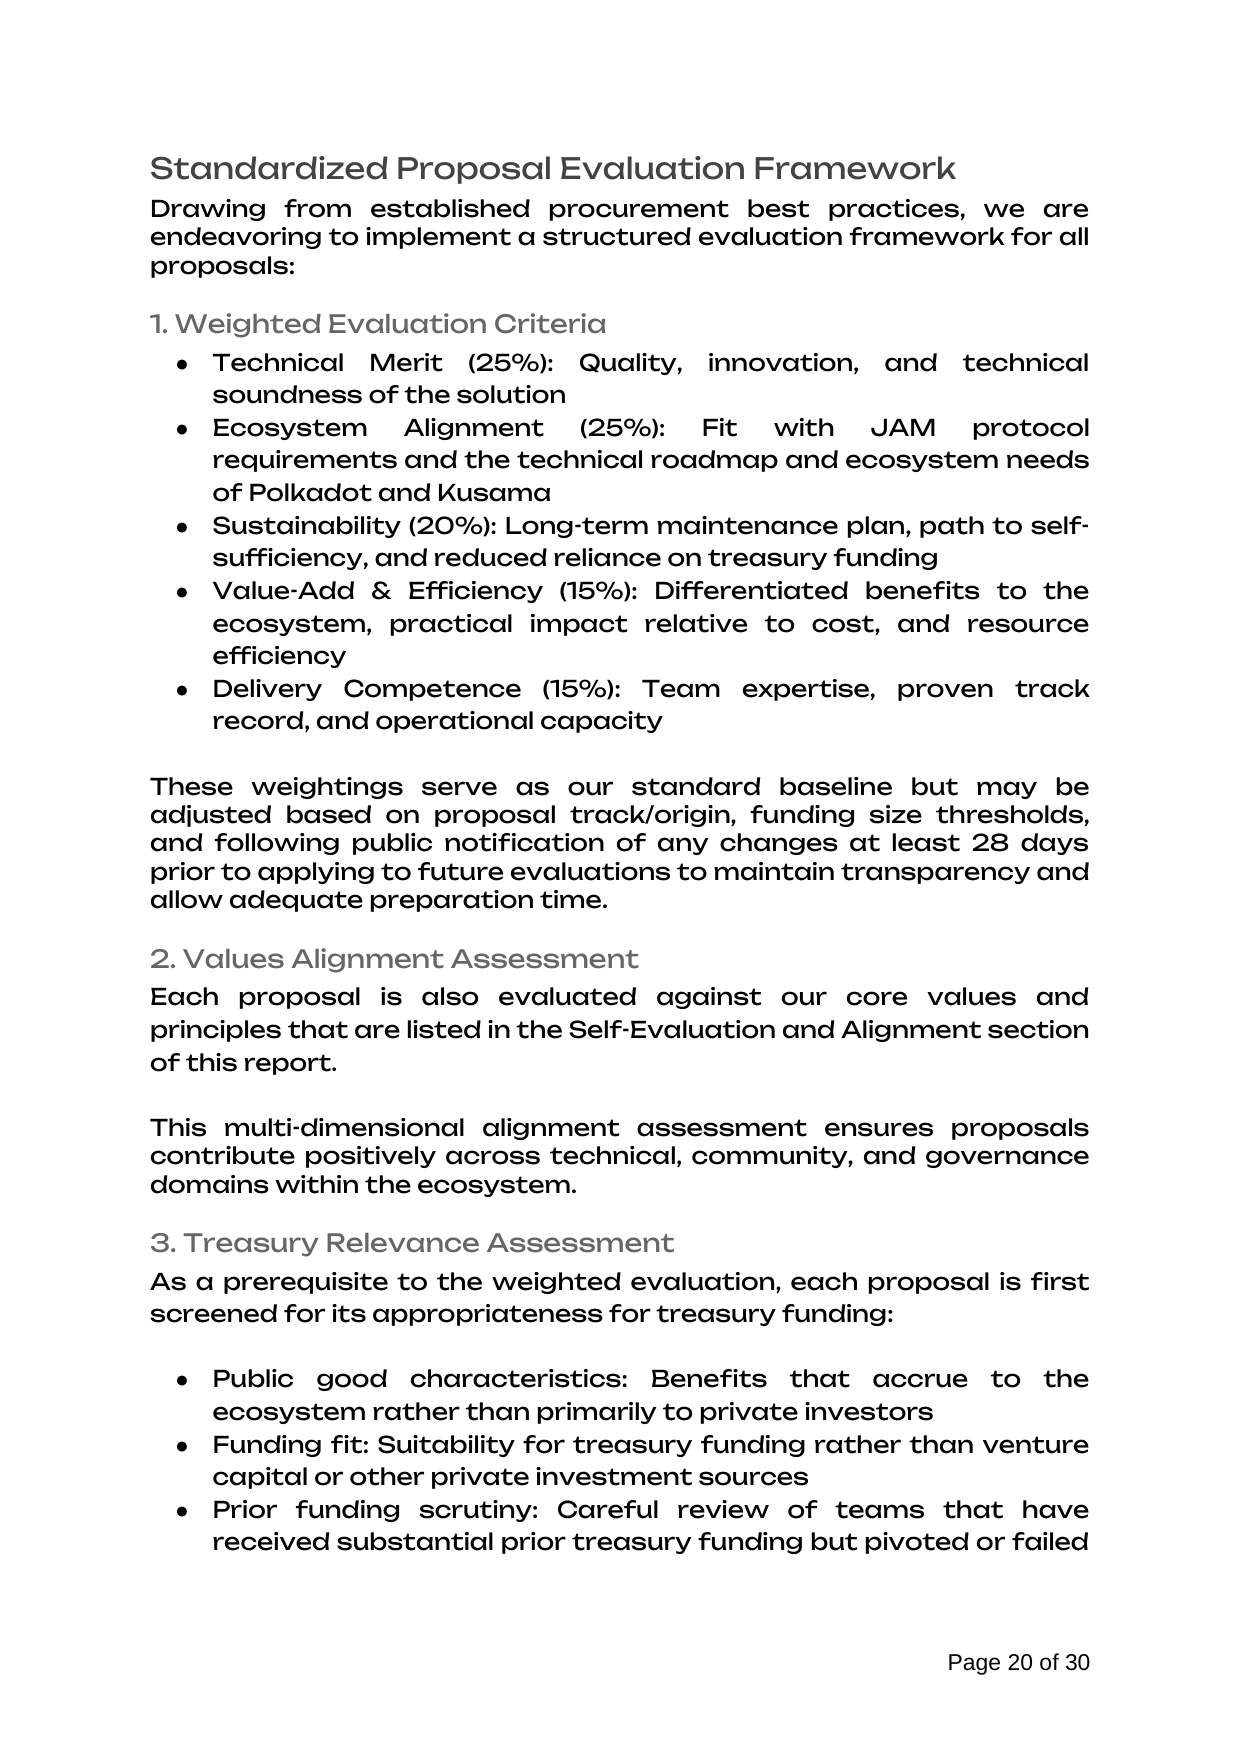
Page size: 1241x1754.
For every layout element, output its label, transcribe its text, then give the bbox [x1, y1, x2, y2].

list Public good characteristics: Benefits that accrue to the ecosystem rather than primarily to private investors [175, 1365, 1090, 1426]
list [175, 1495, 1090, 1556]
subtitle Standardized Proposal Evaluation Framework [150, 150, 1090, 186]
text These weightings serve as our standard baseline but may be adjusted based on proposal track/origin, funding size thresholds, and following public notification of any changes at least 28 days prior to applying to future evaluations to maintain transparency and allow adequate preparation time. [150, 772, 1090, 914]
list Ecosystem Alignment (25%): Fit with JAM protocol requirements and the technical roadmap and ecosystem needs of Polkadot and Kusama [175, 413, 1090, 507]
subtitle 1. Weighted Evaluation Criteria [150, 309, 1090, 340]
list Technical Merit (25%): Quality, innovation, and technical soundness of the solution [175, 348, 1090, 409]
list Sustainability (20%): Long-term maintenance plan, path to self-sufficiency, and reduced reliance on treasury funding [175, 511, 1090, 572]
text Each proposal is also evaluated against our core values and principles that are listed in the Self-Evaluation and Alignment section of this report. [150, 983, 1090, 1077]
list Delivery Competence (15%): Team expertise, proven track record, and operational capacity [175, 674, 1090, 735]
list Value-Add & Efficiency (15%): Differentiated benefits to the ecosystem, practical impact relative to cost, and resource efficiency [175, 577, 1090, 670]
subtitle 3. Treasury Relevance Assessment [150, 1228, 1090, 1259]
text As a prerequisite to the weighted evaluation, each proposal is first screened for its appropriateness for treasury funding: [150, 1267, 1090, 1328]
subtitle 2. Values Alignment Assessment [150, 943, 1090, 974]
text Drawing from established procurement best practices, we are endeavoring to implement a structured evaluation framework for all proposals: [150, 194, 1090, 280]
list Funding fit: Suitability for treasury funding rather than venture capital or other private investment sources [175, 1430, 1090, 1491]
text This multi-dimensional alignment assessment ensures proposals contribute positively across technical, community, and governance domains within the ecosystem. [150, 1113, 1090, 1199]
